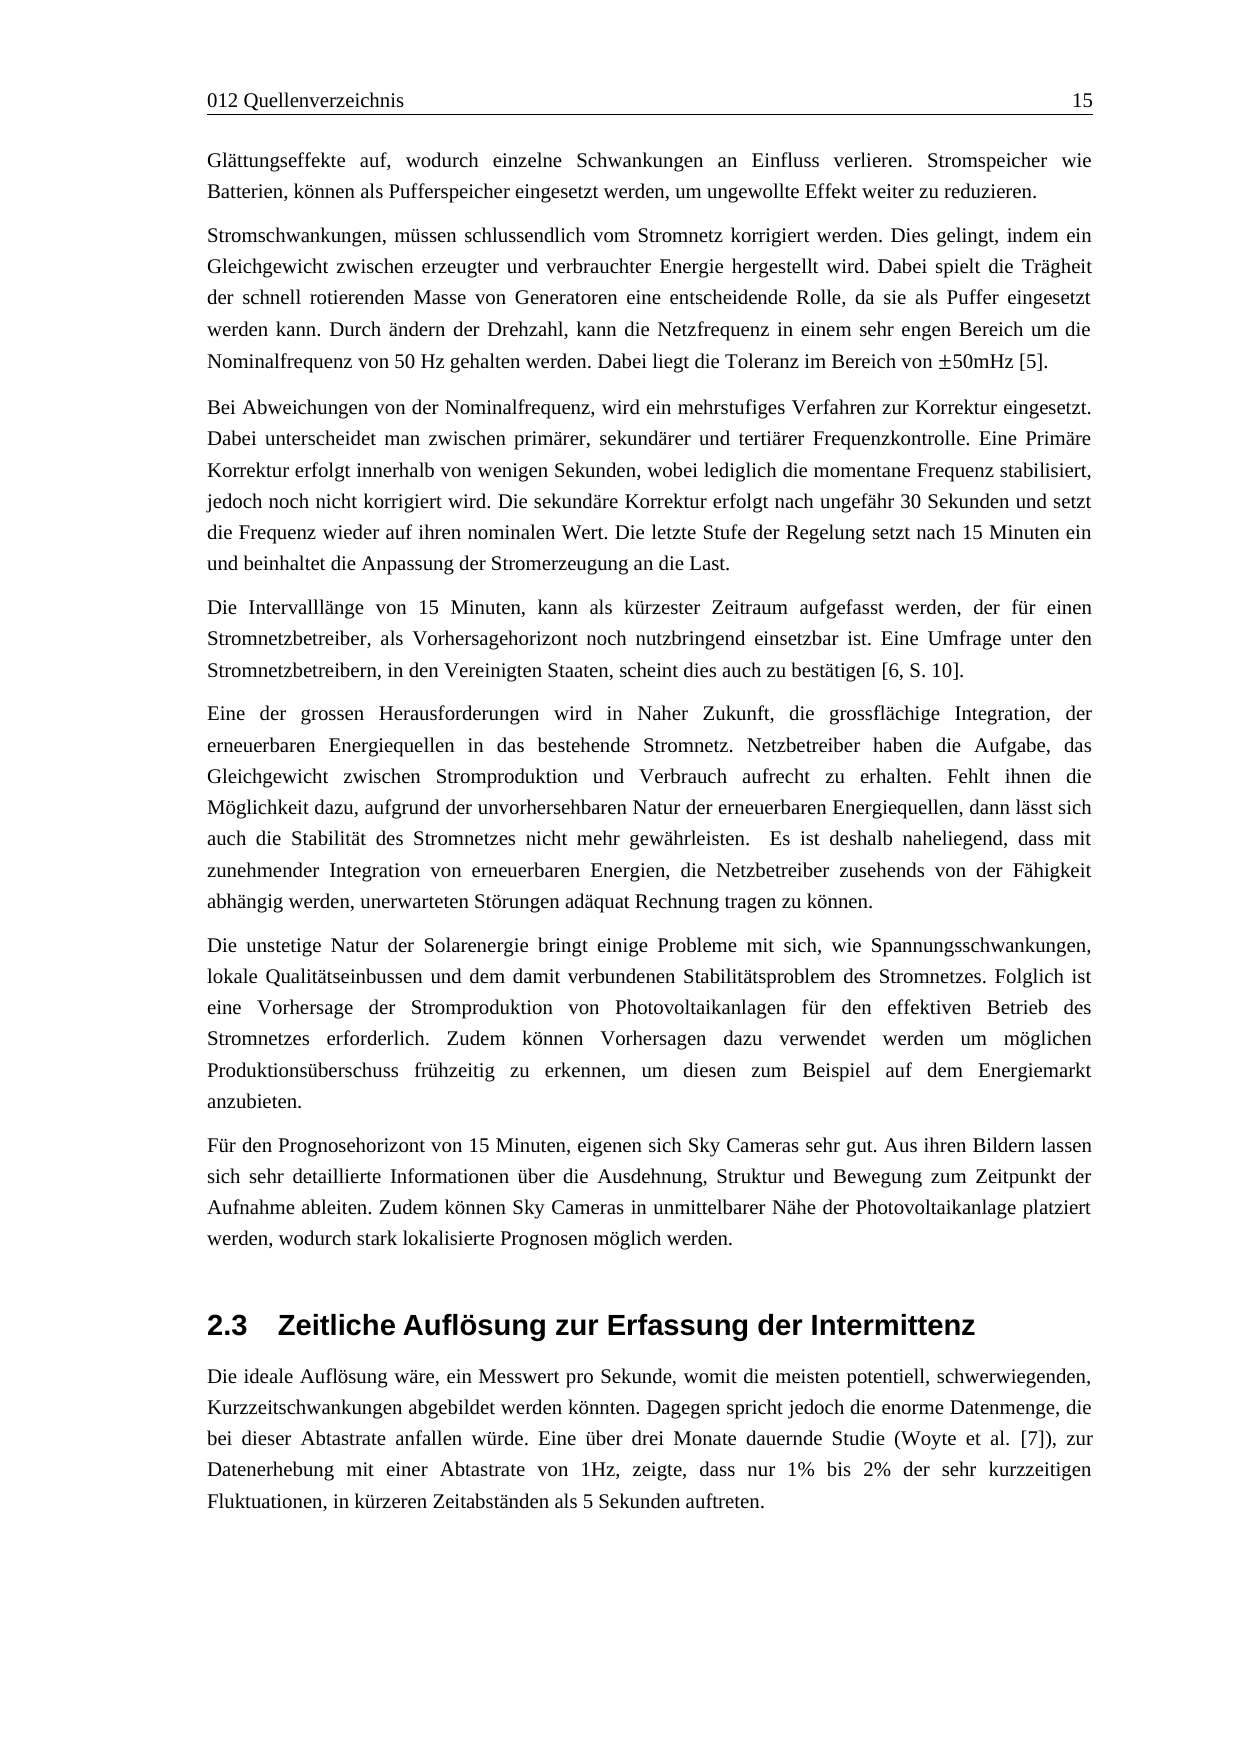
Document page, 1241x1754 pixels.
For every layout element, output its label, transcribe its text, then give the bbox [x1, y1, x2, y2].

text Die ideale Auflösung wäre, ein Messwert pro Sekunde, womit die meisten potentiell, schwerwiegenden, Kurzzeitschwankungen abgebildet werden könnten. Dagegen spricht jedoch die enorme Datenmenge, die bei dieser Abtastrate anfallen würde. Eine über drei Monate dauernde Studie (Woyte et al. [7]), zur Datenerhebung mit einer Abtastrate von 1Hz, zeigte, dass nur 1% bis 2% der sehr kurzzeitigen Fluktuationen, in kürzeren Zeitabständen als 5 Sekunden auftreten. [207, 1363, 1093, 1513]
text Stromschwankungen, müssen schlussendlich vom Stromnetz korrigiert werden. Dies gelingt, indem ein Gleichgewicht zwischen erzeugter und verbrauchter Energie hergestellt wird. Dabei spielt die Trägheit der schnell rotierenden Masse von Generatoren eine entscheidende Rolle, da sie als Puffer eingesetzt werden kann. Durch ändern der Drehzahl, kann die Netzfrequenz in einem sehr engen Bereich um die Nominalfrequenz von 50 Hz gehalten werden. Dabei liegt die Toleranz im Bereich von 50mHz [5]. [207, 223, 1093, 375]
text Für den Prognosehorizont von 15 Minuten, eigenen sich Sky Cameras sehr gut. Aus ihren Bildern lassen sich sehr detaillierte Informationen über die Ausdehnung, Struktur und Bewegung zum Zeitpunkt der Aufnahme ableiten. Zudem können Sky Cameras in unmittelbarer Nähe der Photovoltaikanlage platziert werden, wodurch stark lokalisierte Prognosen möglich werden. [207, 1132, 1093, 1250]
text Bei Abweichungen von der Nominalfrequenz, wird ein mehrstufiges Verfahren zur Korrektur eingesetzt. Dabei unterscheidet man zwischen primärer, sekundärer und tertiärer Frequenzkontrolle. Eine Primäre Korrektur erfolgt innerhalb von wenigen Sekunden, wobei lediglich die momentane Frequenz stabilisiert, jedoch noch nicht korrigiert wird. Die sekundäre Korrektur erfolgt nach ungefähr 30 Sekunden und setzt die Frequenz wieder auf ihren nominalen Wert. Die letzte Stufe der Regelung setzt nach 15 Minuten ein und beinhaltet die Anpassung der Stromerzeugung an die Last. [207, 395, 1093, 575]
text Die Intervalllänge von 15 Minuten, kann als kürzester Zeitraum aufgefasst werden, der für einen Stromnetzbetreiber, als Vorhersagehorizont noch nutzbringend einsetzbar ist. Eine Umfrage unter den Stromnetzbetreibern, in den Vereinigten Staaten, scheint dies auch zu bestätigen [6, S. 10]. [207, 595, 1093, 682]
subtitle Zeitliche Auflösung zur Erfassung der Intermittenz [207, 1307, 1093, 1341]
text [207, 148, 1093, 203]
text Eine der grossen Herausforderungen wird in Naher Zukunft, die grossflächige Integration, der erneuerbaren Energiequellen in das bestehende Stromnetz. Netzbetreiber haben die Aufgabe, das Gleichgewicht zwischen Stromproduktion und Verbrauch aufrecht zu erhalten. Fehlt ihnen die Möglichkeit dazu, aufgrund der unvorhersehbaren Natur der erneuerbaren Energiequellen, dann lässt sich auch die Stabilität des Stromnetzes nicht mehr gewährleisten. Es ist deshalb naheliegend, dass mit zunehmender Integration von erneuerbaren Energien, die Netzbetreiber zusehends von der Fähigkeit abhängig werden, unerwarteten Störungen adäquat Rechnung tragen zu können. [207, 701, 1093, 913]
text Die unstetige Natur der Solarenergie bringt einige Probleme mit sich, wie Spannungsschwankungen, lokale Qualitätseinbussen und dem damit verbundenen Stabilitätsproblem des Stromnetzes. Folglich ist eine Vorhersage der Stromproduktion von Photovoltaikanlagen für den effektiven Betrieb des Stromnetzes erforderlich. Zudem können Vorhersagen dazu verwendet werden um möglichen Produktionsüberschuss frühzeitig zu erkennen, um diesen zum Beispiel auf dem Energiemarkt anzubieten. [207, 932, 1093, 1113]
